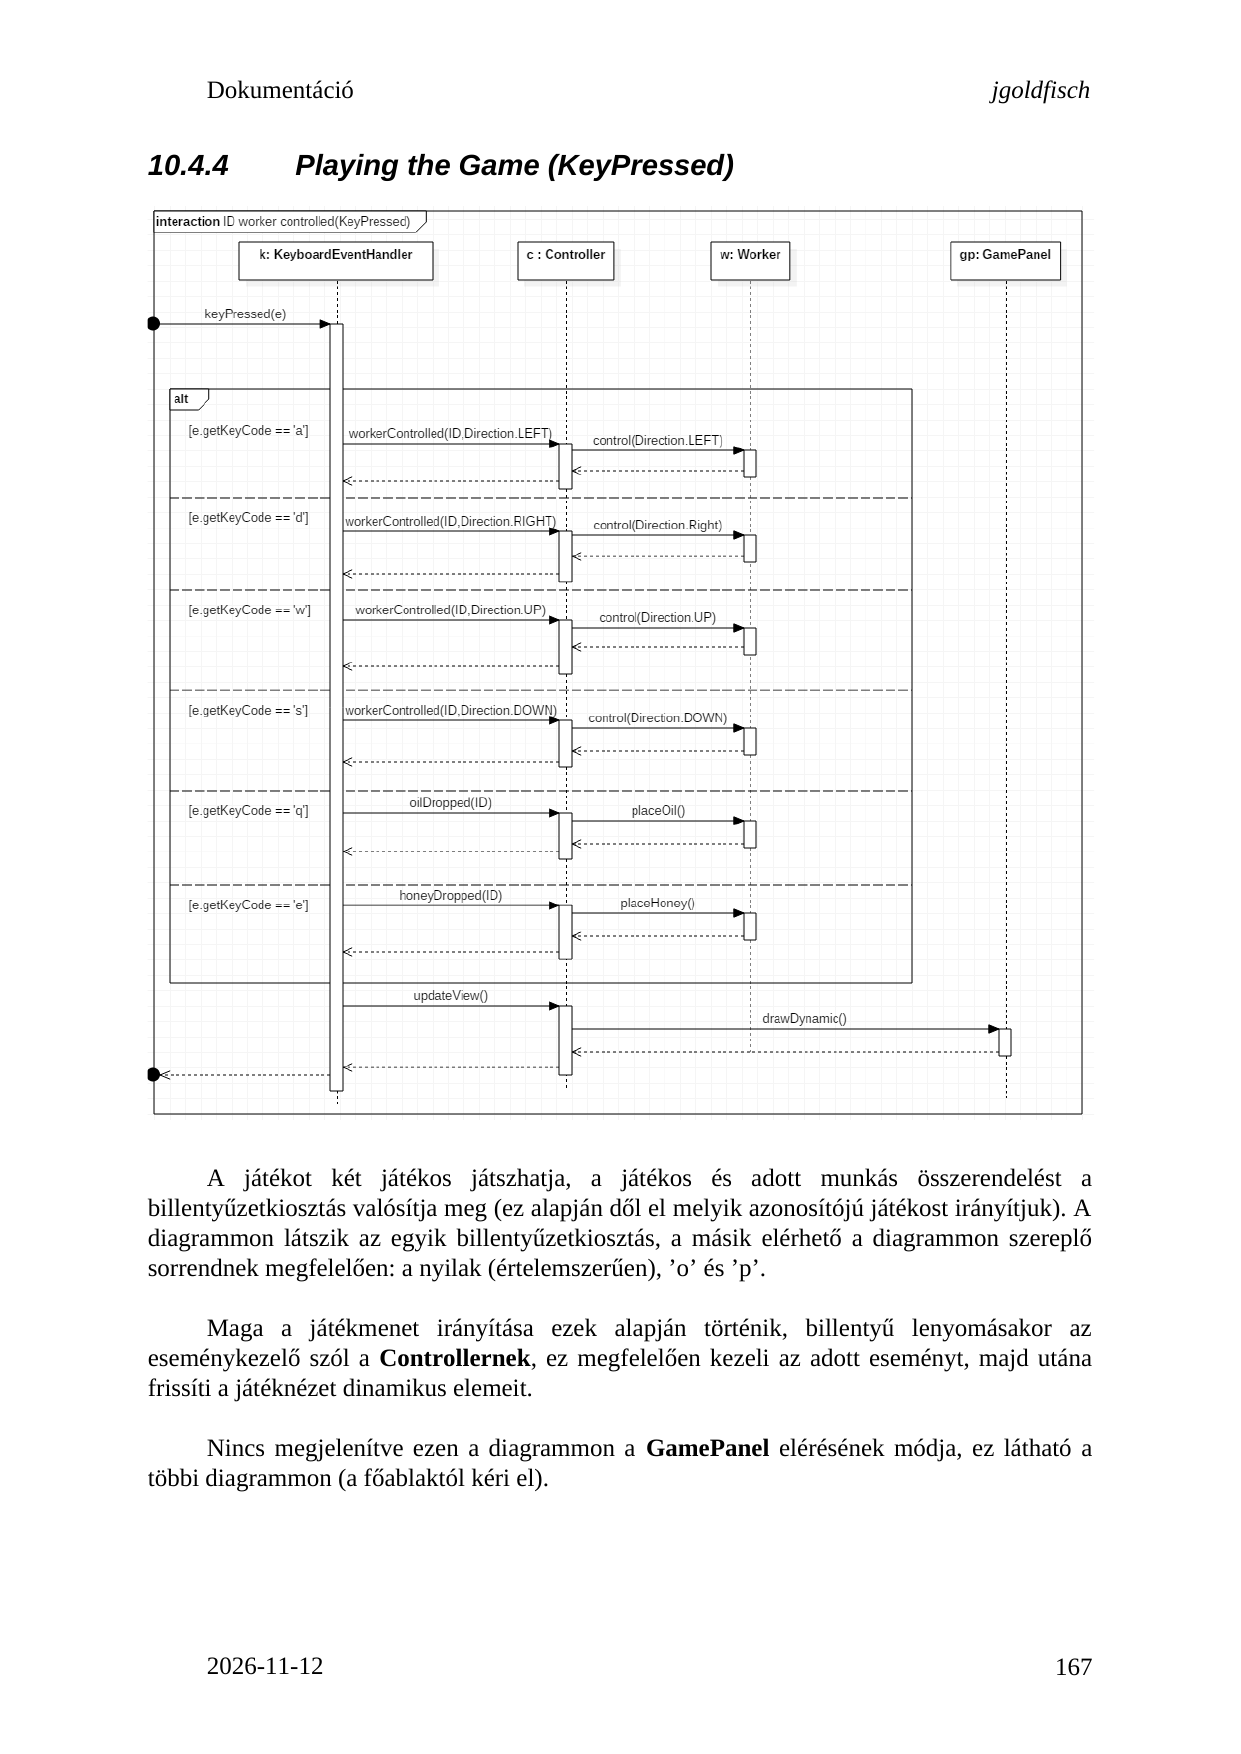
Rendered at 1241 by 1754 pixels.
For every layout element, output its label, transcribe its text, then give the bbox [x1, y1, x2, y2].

text Maga a játékmenet irányítása ezek alapján történik, billentyű lenyomásakor az eseménykezelő szól a Controllernek, ez megfelelően kezeli az adott eseményt, majd utána frissíti a játéknézet dinamikus elemeit. [148, 1312, 1093, 1402]
text Nincs megjelenítve ezen a diagrammon a GamePanel elérésének módja, ez látható a többi diagrammon (a főablaktól kéri el). [148, 1432, 1093, 1492]
picture [147, 206, 1095, 1120]
subtitle Playing the Game (KeyPressed) [148, 148, 1093, 181]
text A játékot két játékos játszhatja, a játékos és adott munkás összerendelést a billentyűzetkiosztás valósítja meg (ez alapján dől el melyik azonosítójú játékost irányítjuk). A diagrammon látszik az egyik billentyűzetkiosztás, a másik elérhető a diagrammon szereplő sorrendnek megfelelően: a nyilak (értelemszerűen), ’o’ és ’p’. [148, 1162, 1093, 1282]
